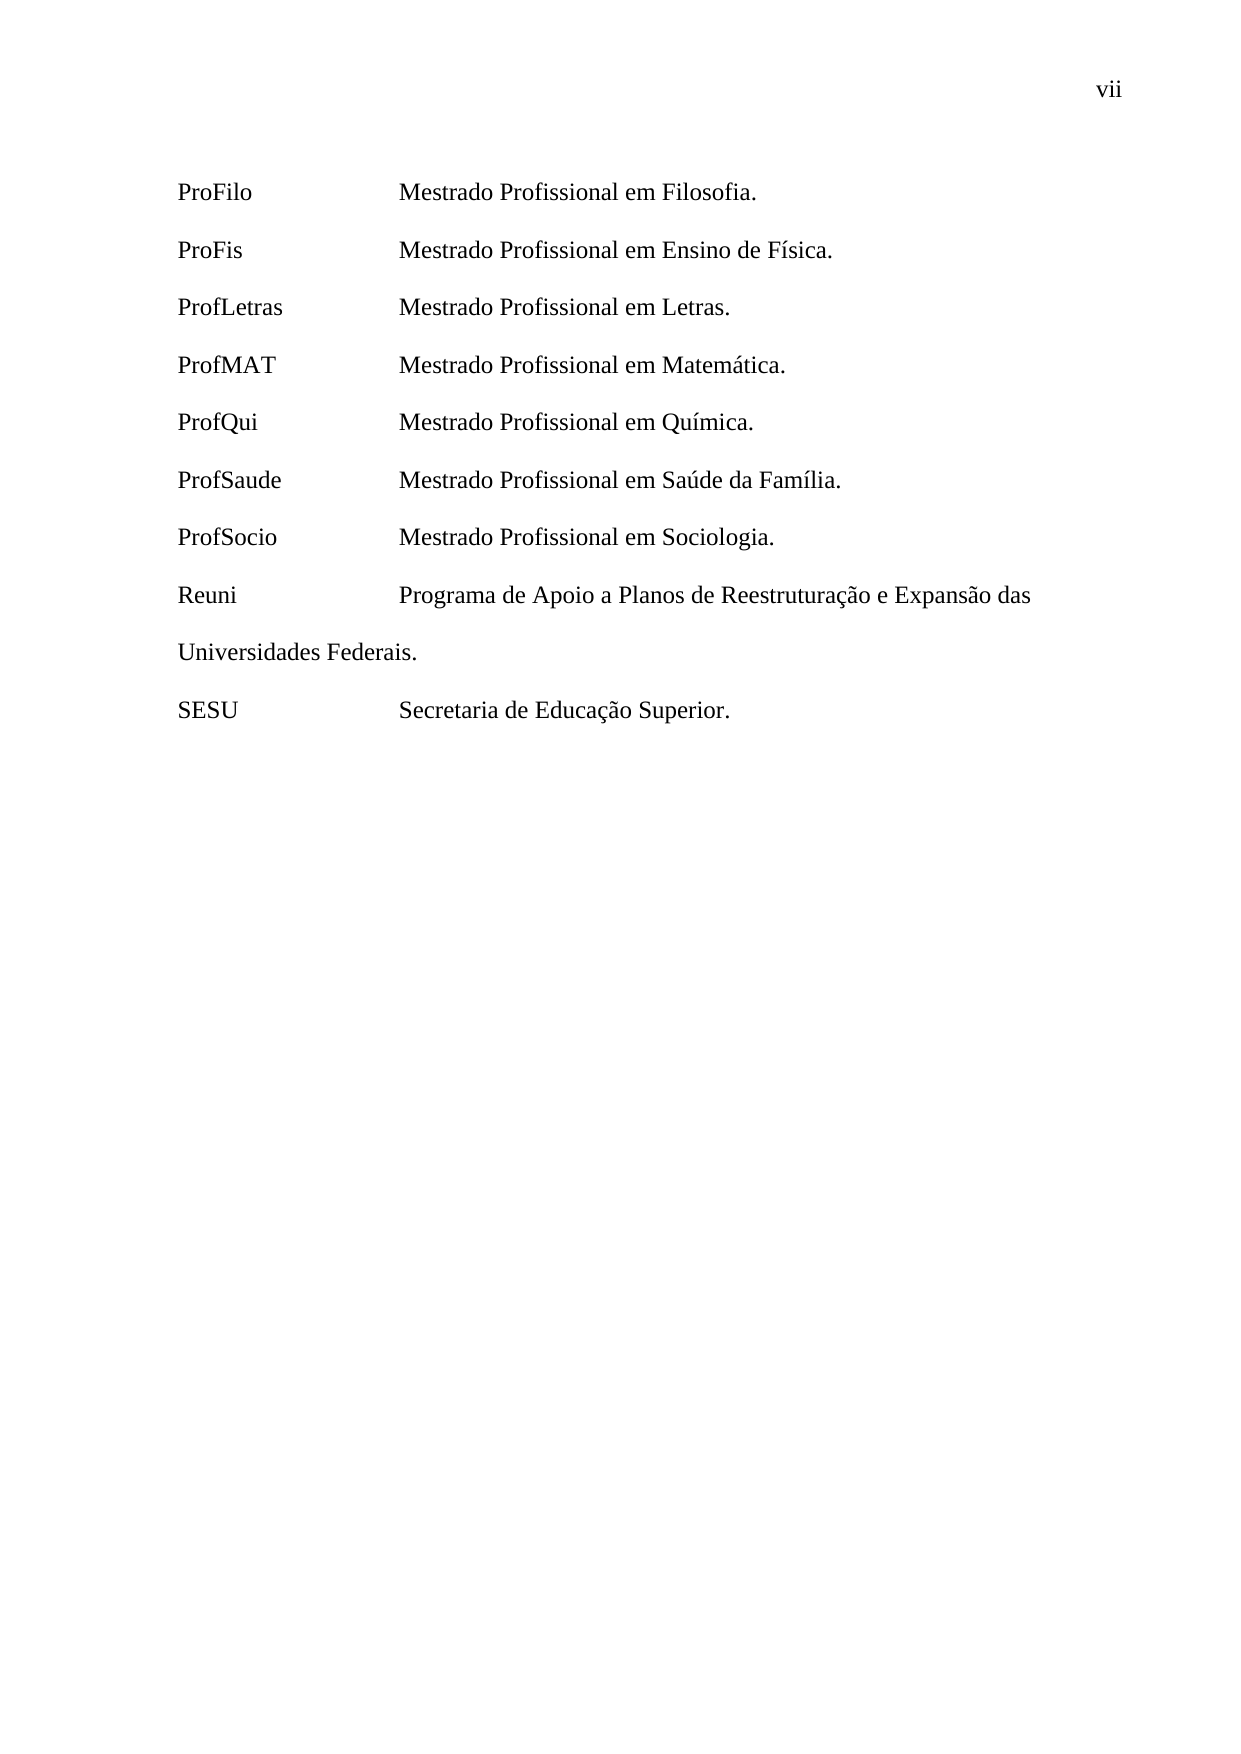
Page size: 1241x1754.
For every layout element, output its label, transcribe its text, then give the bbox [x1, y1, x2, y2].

text ProfQui Mestrado Profissional em Química. [177, 407, 1122, 436]
text ProfSaude Mestrado Profissional em Saúde da Família. [177, 465, 1122, 493]
text ProfLetras Mestrado Profissional em Letras. [177, 292, 1122, 321]
text Reuni Programa de Apoio a Planos de Reestruturação e Expansão das Universidades Federais. [177, 580, 1122, 666]
text ProfSocio Mestrado Profissional em Sociologia. [177, 522, 1122, 551]
text SESU Secretaria de Educação Superior. [177, 695, 1122, 723]
text ProFilo Mestrado Profissional em Filosofia. [177, 177, 1122, 206]
text ProFis Mestrado Profissional em Ensino de Física. [177, 235, 1122, 263]
text ProfMAT Mestrado Profissional em Matemática. [177, 350, 1122, 378]
